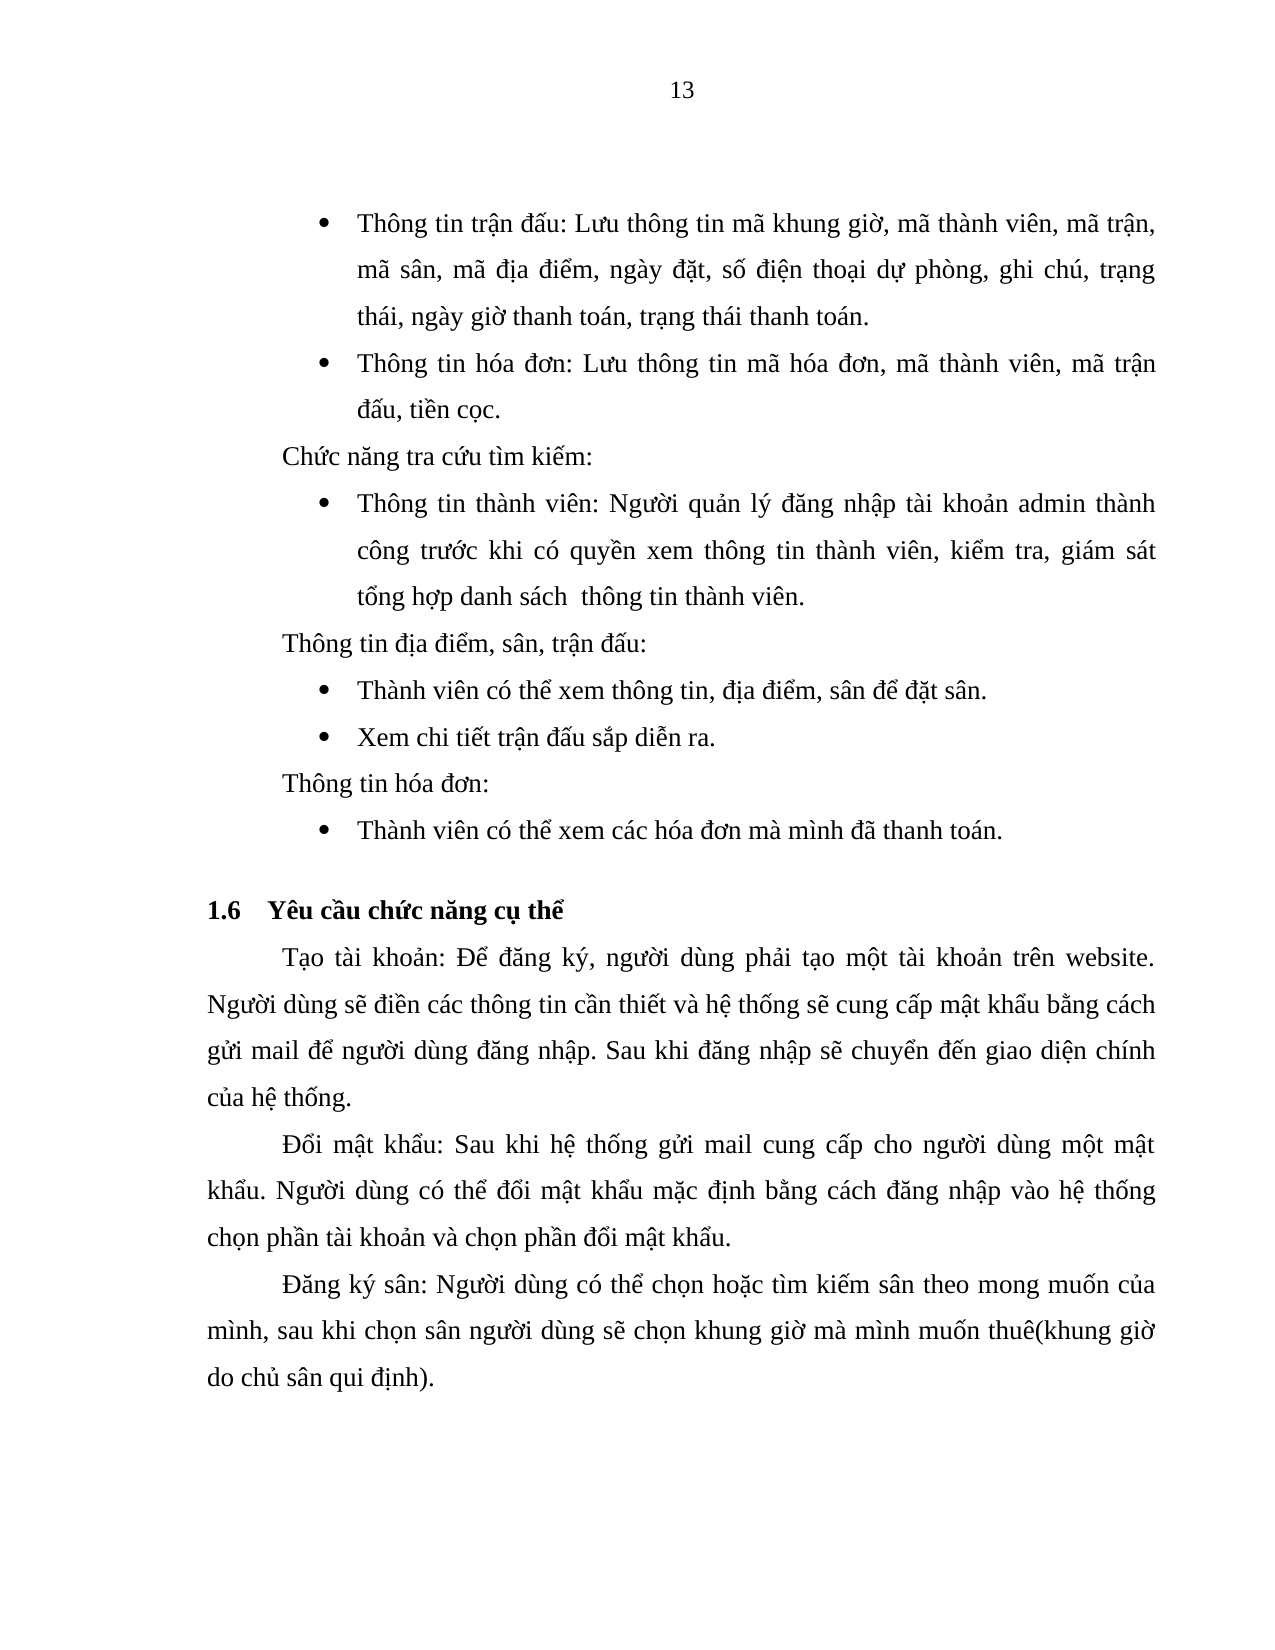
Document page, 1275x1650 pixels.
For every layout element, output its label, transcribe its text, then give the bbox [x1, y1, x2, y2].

text Đăng ký sân: Người dùng có thể chọn hoặc tìm kiếm sân theo mong muốn của mình, sau khi chọn sân người dùng sẽ chọn khung giờ mà mình muốn thuê(khung giờ do chủ sân qui định). [207, 1268, 1157, 1392]
subtitle Yêu cầu chức năng cụ thể [207, 894, 1157, 926]
list Thành viên có thể xem các hóa đơn mà mình đã thanh toán. [319, 814, 1157, 845]
text Đổi mật khẩu: Sau khi hệ thống gửi mail cung cấp cho người dùng một mật khẩu. Người dùng có thể đổi mật khẩu mặc định bằng cách đăng nhập vào hệ thống chọn phần tài khoản và chọn phần đổi mật khẩu. [207, 1128, 1157, 1252]
list Thành viên có thể xem thông tin, địa điểm, sân để đặt sân. [319, 674, 1157, 705]
list Thông tin trận đấu: Lưu thông tin mã khung giờ, mã thành viên, mã trận, mã sân, mã địa điểm, ngày đặt, số điện thoại dự phòng, ghi chú, trạng thái, ngày giờ thanh toán, trạng thái thanh toán. [319, 207, 1157, 331]
text Tạo tài khoản: Để đăng ký, người dùng phải tạo một tài khoản trên website. Người dùng sẽ điền các thông tin cần thiết và hệ thống sẽ cung cấp mật khẩu bằng cách gửi mail để người dùng đăng nhập. Sau khi đăng nhập sẽ chuyển đến giao diện chính của hệ thống. [207, 941, 1157, 1112]
text Chức năng tra cứu tìm kiếm: [207, 440, 1157, 471]
list Thông tin thành viên: Người quản lý đăng nhập tài khoản admin thành công trước khi có quyền xem thông tin thành viên, kiểm tra, giám sát tổng hợp danh sách thông tin thành viên. [319, 487, 1157, 612]
text Thông tin địa điểm, sân, trận đấu: [207, 627, 1157, 658]
text Thông tin hóa đơn: [207, 767, 1157, 799]
list Thông tin hóa đơn: Lưu thông tin mã hóa đơn, mã thành viên, mã trận đấu, tiền cọc. [319, 347, 1157, 425]
list Xem chi tiết trận đấu sắp diễn ra. [319, 721, 1157, 752]
